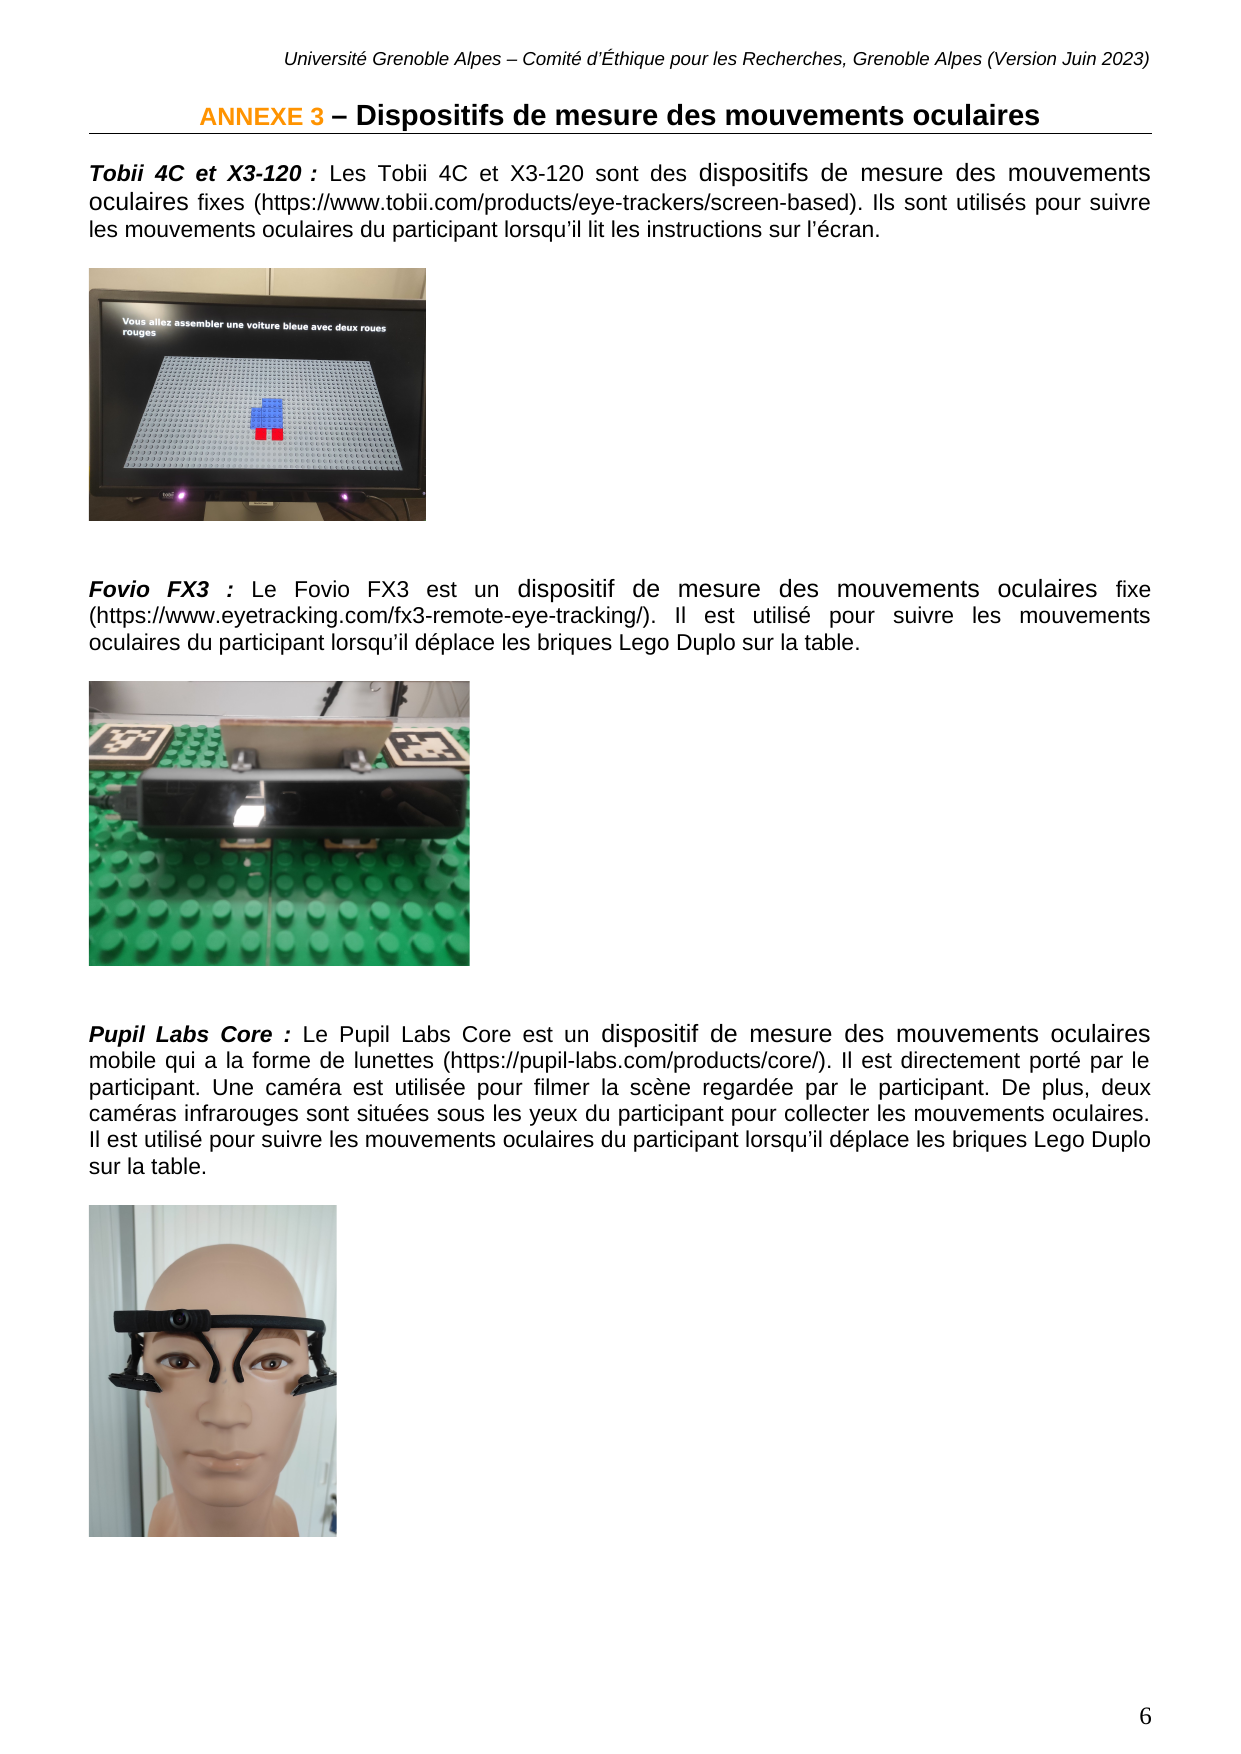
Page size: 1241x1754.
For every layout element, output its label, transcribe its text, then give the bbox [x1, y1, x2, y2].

picture [88, 681, 470, 966]
text Tobii 4C et X3-120 : Les Tobii 4C et X3-120 sont des dispositifs de mesure des mouvements oculaires fixes (https://www.tobii.com/products/eye-trackers/screen-based). Ils sont utilisés pour suivre les mouvements oculaires du participant lorsqu’il lit les instructions sur l’écran. [89, 158, 1152, 242]
picture [88, 268, 426, 521]
text Pupil Labs Core : Le Pupil Labs Core est un dispositif de mesure des mouvements oculaires mobile qui a la forme de lunettes (https://pupil-labs.com/products/core/). Il est directement porté par le participant. Une caméra est utilisée pour filmer la scène regardée par le participant. De plus, deux caméras infrarouges sont situées sous les yeux du participant pour collecter les mouvements oculaires. Il est utilisé pour suivre les mouvements oculaires du participant lorsqu’il déplace les briques Lego Duplo sur la table. [89, 1019, 1152, 1179]
text Fovio FX3 : Le Fovio FX3 est un dispositif de mesure des mouvements oculaires fixe (https://www.eyetracking.com/fx3-remote-eye-tracking/). Il est utilisé pour suivre les mouvements oculaires du participant lorsqu’il déplace les briques Lego Duplo sur la table. [89, 574, 1152, 655]
picture [88, 1205, 337, 1537]
text ANNEXE 3 – Dispositifs de mesure des mouvements oculaires [89, 98, 1152, 133]
